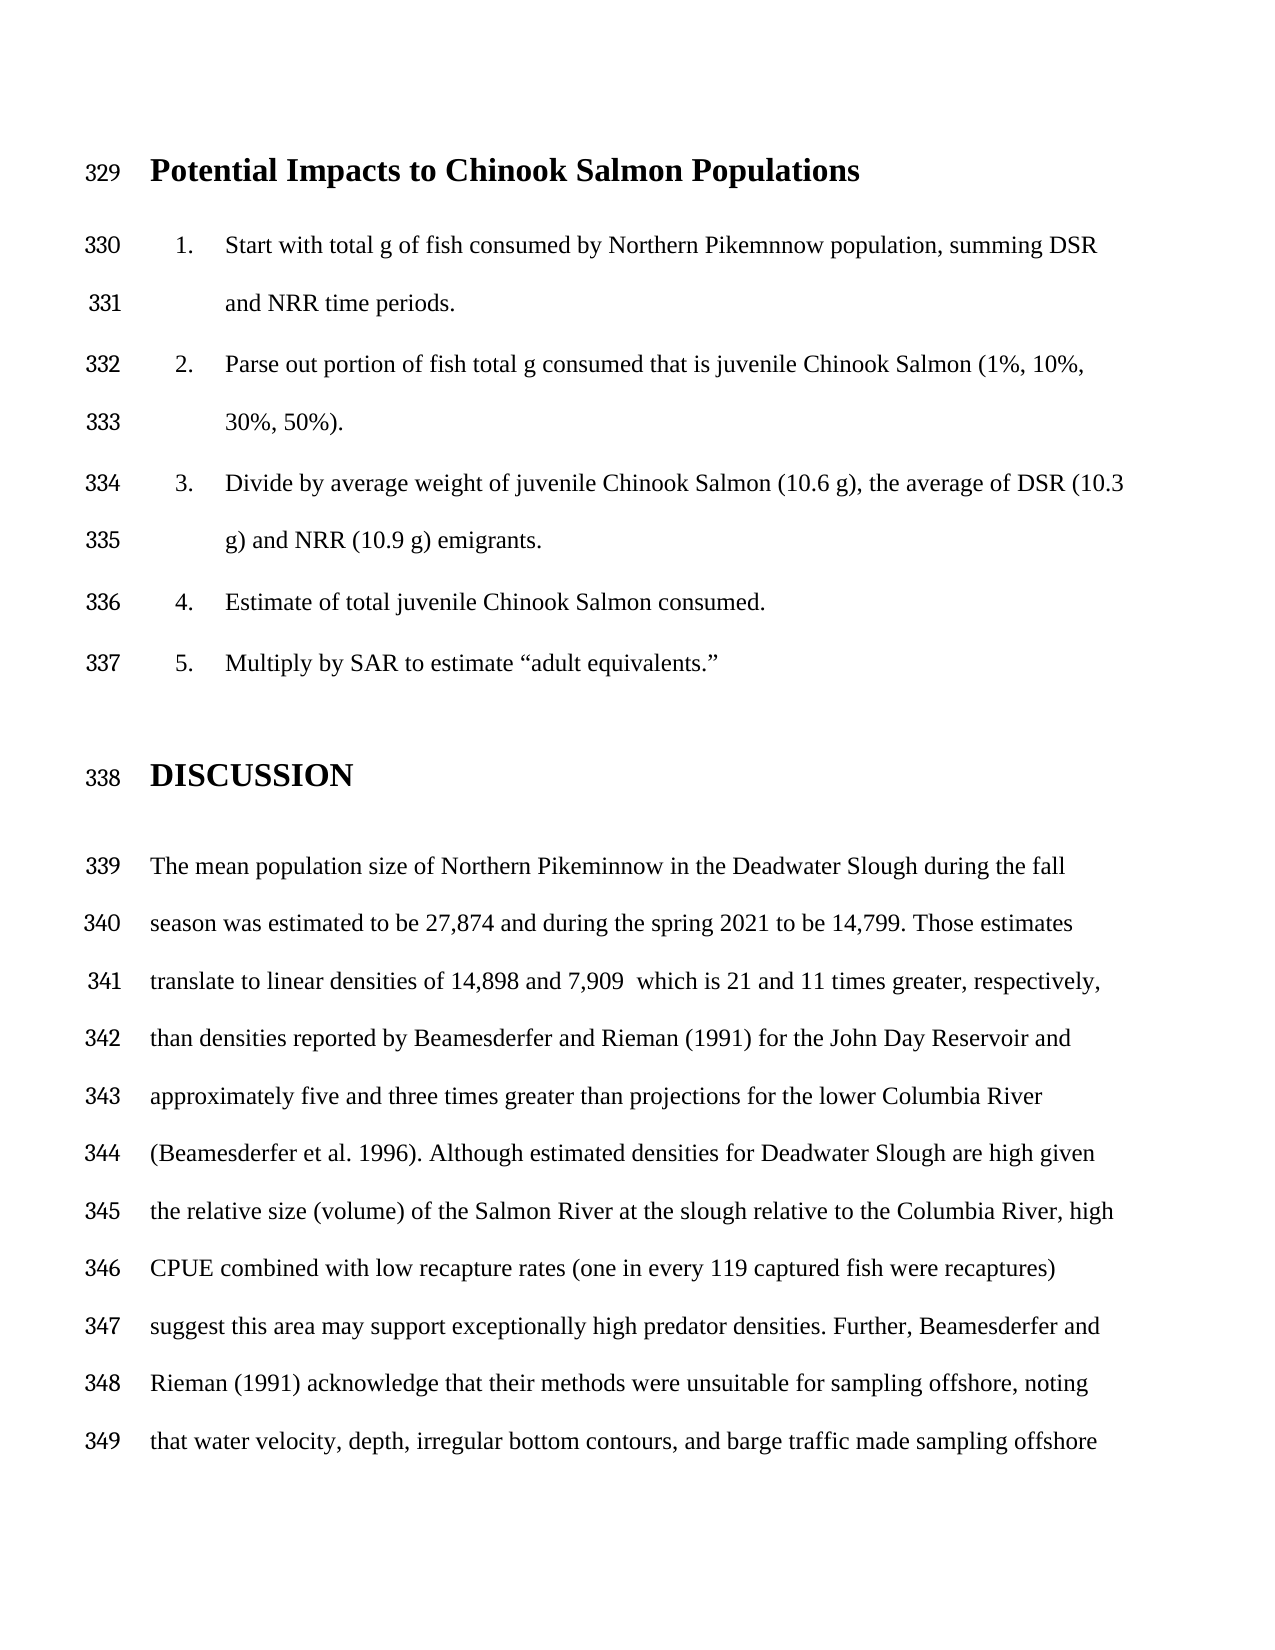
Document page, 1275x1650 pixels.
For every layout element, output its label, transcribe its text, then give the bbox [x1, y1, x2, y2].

list Multiply by SAR to estimate “adult equivalents.” [175, 648, 1125, 677]
subtitle Potential Impacts to Chinook Salmon Populations [150, 150, 1125, 188]
list Parse out portion of fish total g consumed that is juvenile Chinook Salmon (1%, 10%, 30%, 50%). [175, 349, 1125, 435]
list Estimate of total juvenile Chinook Salmon consumed. [175, 587, 1125, 615]
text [150, 851, 1125, 1454]
list Start with total g of fish consumed by Northern Pikemnnow population, summing DSR and NRR time periods. [175, 230, 1125, 317]
list Divide by average weight of juvenile Chinook Salmon (10.6 g), the average of DSR (10.3 g) and NRR (10.9 g) emigrants. [175, 468, 1125, 554]
subtitle Discussion [150, 755, 1125, 794]
